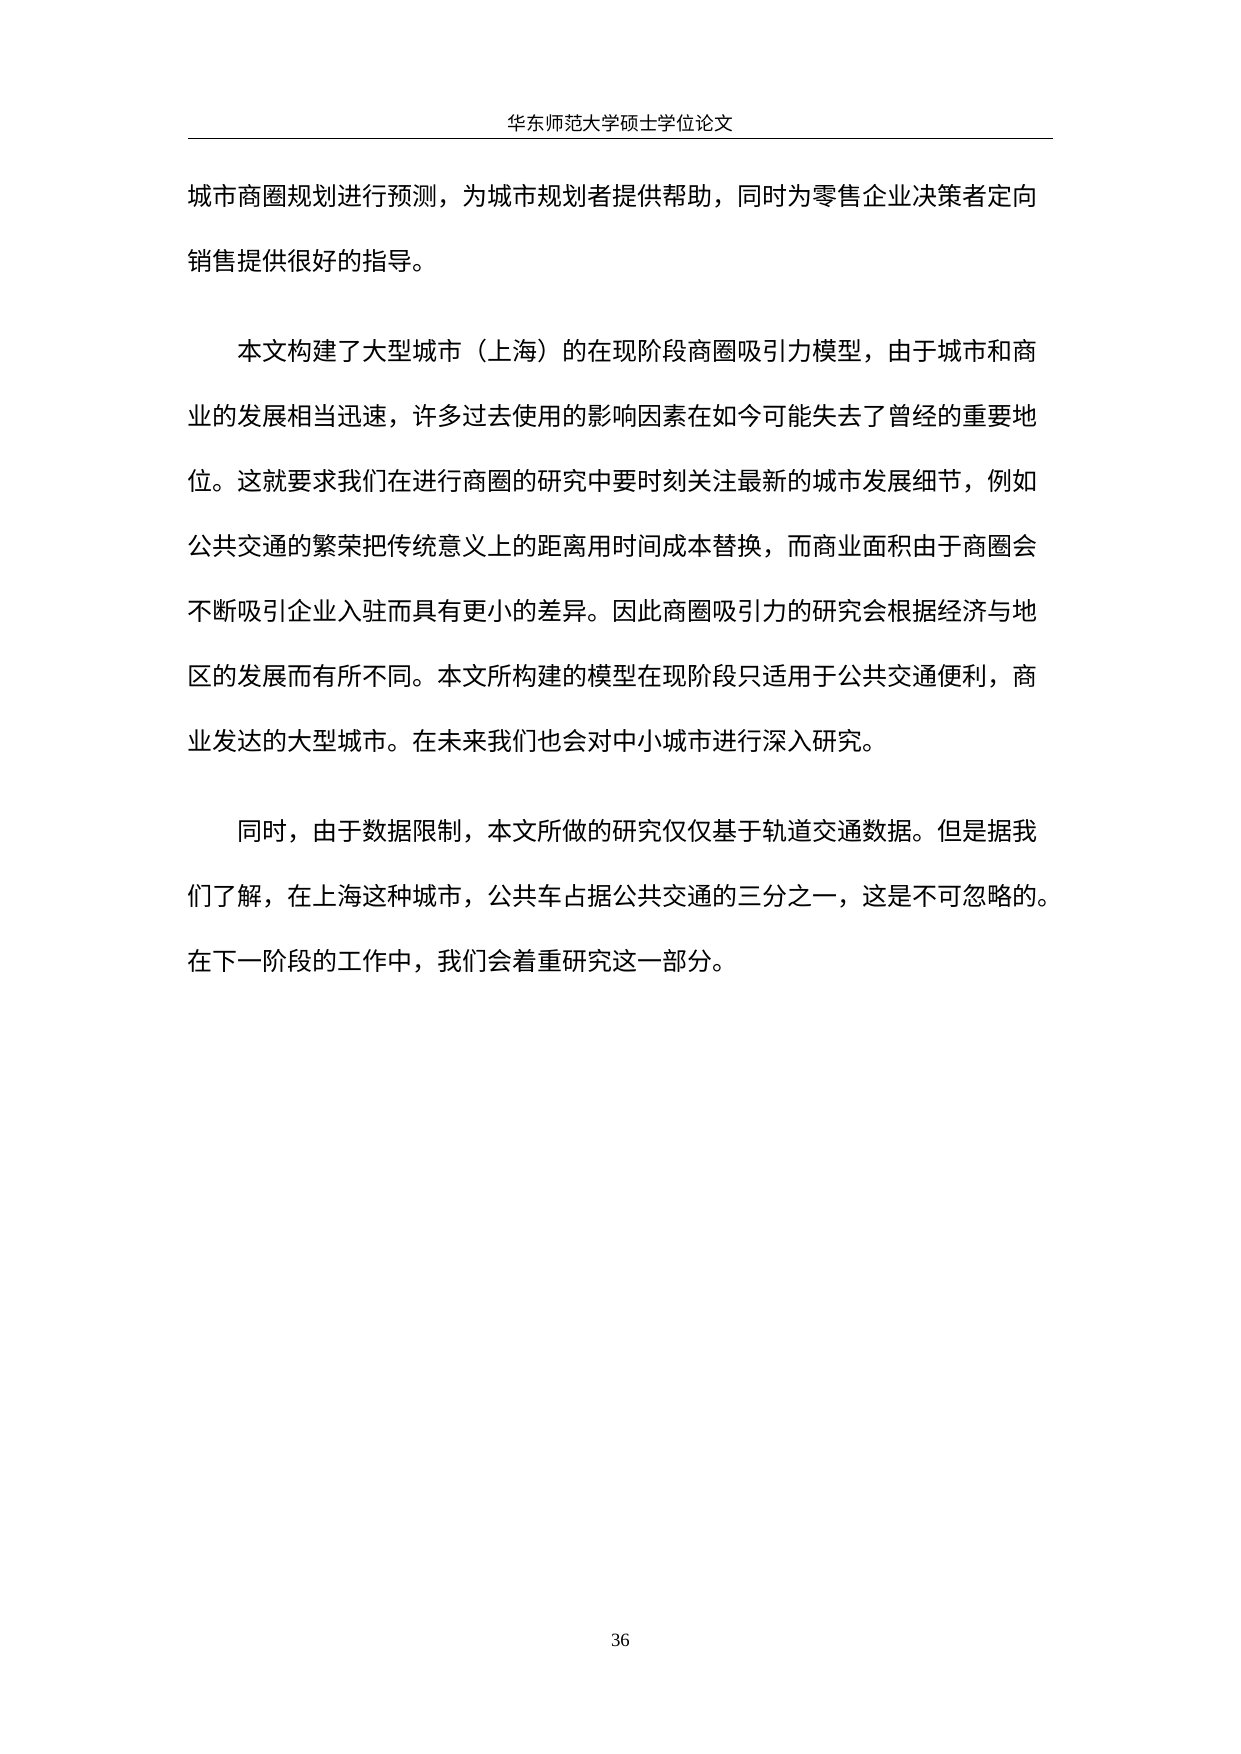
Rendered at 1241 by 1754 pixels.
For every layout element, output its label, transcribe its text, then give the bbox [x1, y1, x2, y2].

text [187, 162, 1053, 292]
text 本文构建了大型城市（上海）的在现阶段商圈吸引力模型，由于城市和商业的发展相当迅速，许多过去使用的影响因素在如今可能失去了曾经的重要地位。这就要求我们在进行商圈的研究中要时刻关注最新的城市发展细节，例如公共交通的繁荣把传统意义上的距离用时间成本替换，而商业面积由于商圈会不断吸引企业入驻而具有更小的差异。因此商圈吸引力的研究会根据经济与地区的发展而有所不同。本文所构建的模型在现阶段只适用于公共交通便利，商业发达的大型城市。在未来我们也会对中小城市进行深入研究。 [187, 317, 1053, 772]
text 同时，由于数据限制，本文所做的研究仅仅基于轨道交通数据。但是据我们了解，在上海这种城市，公共车占据公共交通的三分之一，这是不可忽略的。在下一阶段的工作中，我们会着重研究这一部分。 [187, 797, 1053, 992]
